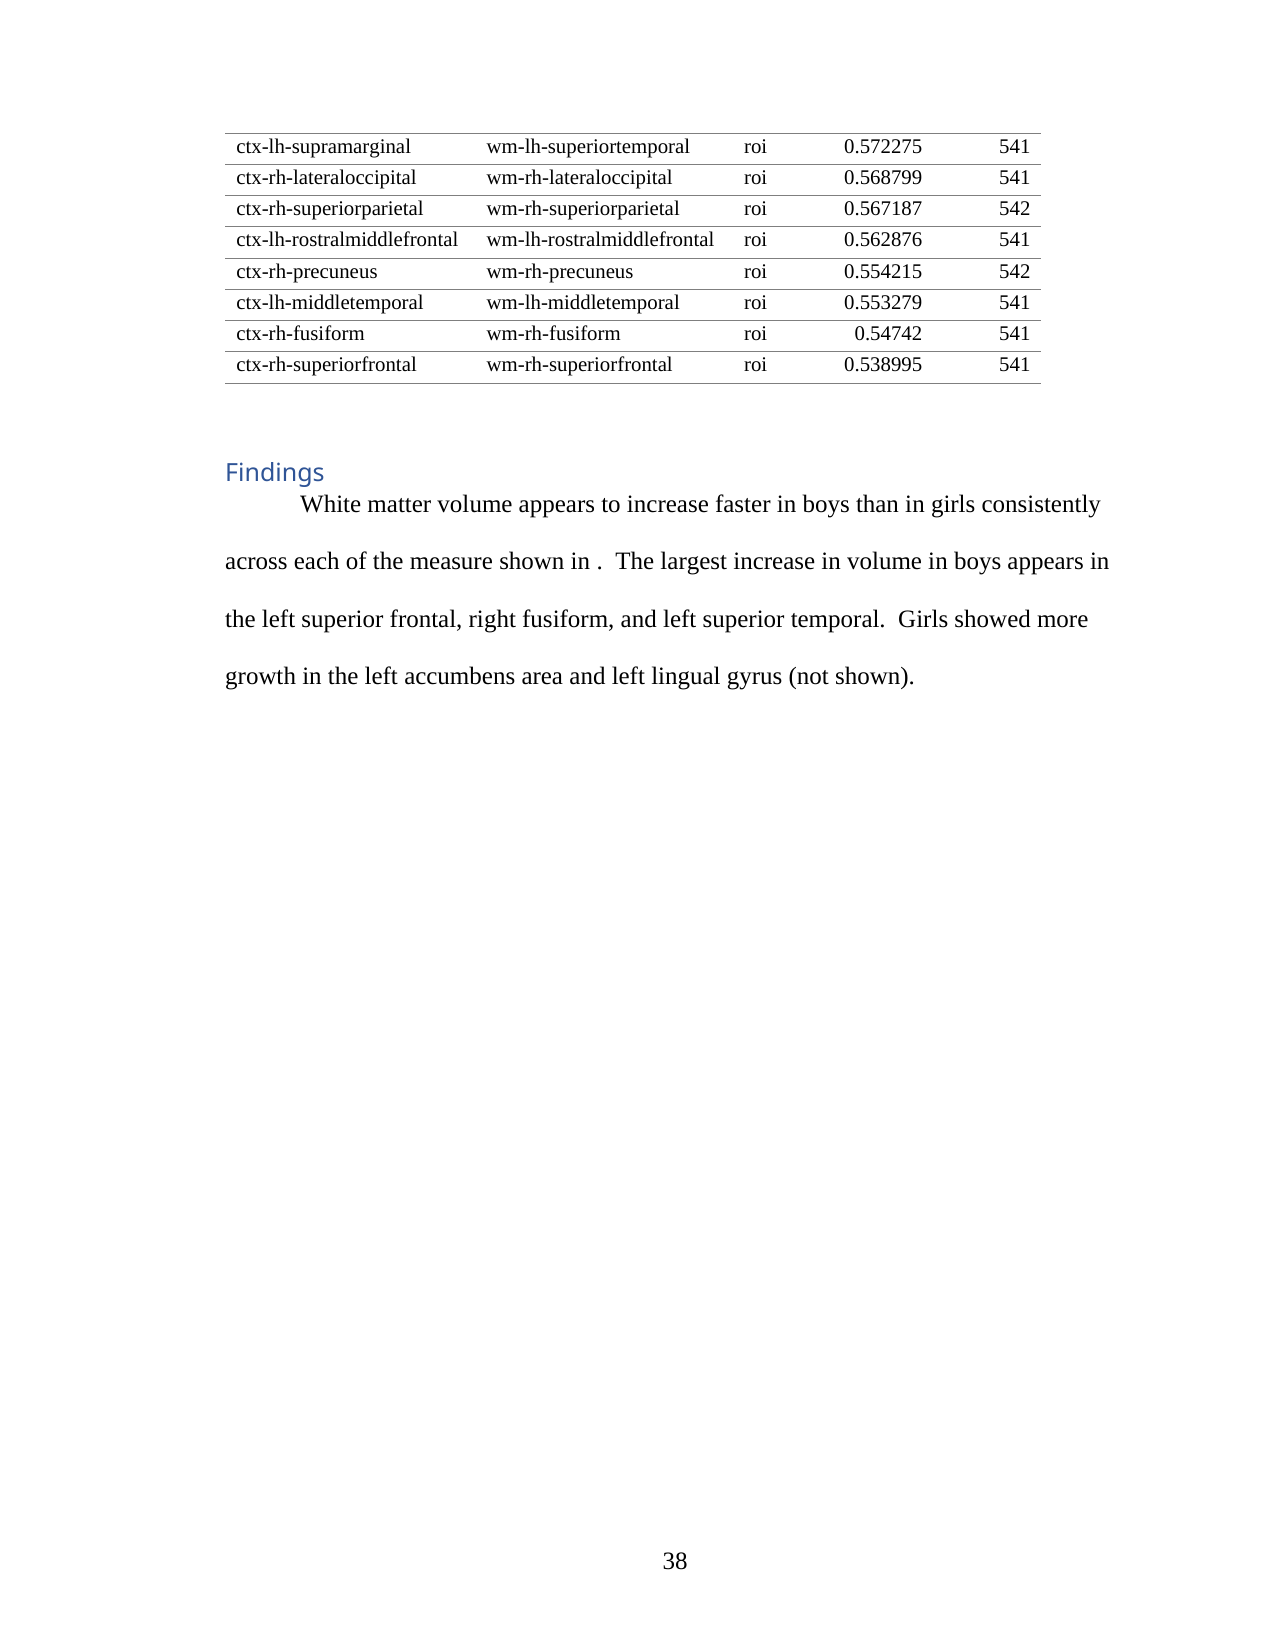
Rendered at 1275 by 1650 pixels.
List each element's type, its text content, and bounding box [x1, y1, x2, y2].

table_cell ctx-rh-superiorparietal [225, 196, 475, 226]
table_cell ctx-lh-rostralmiddlefrontal [225, 227, 475, 257]
table_cell wm-lh-rostralmiddlefrontal [475, 227, 733, 257]
table_cell roi [733, 196, 833, 226]
text White matter volume appears to increase faster in boys than in girls consistently across each of the measure shown in Figure 11. The largest increase in volume in boys appears in the left superior frontal, right fusiform, and left superior temporal. Girls showed more growth in the left accumbens area and left lingual gyrus (not shown). [225, 489, 1125, 690]
table_cell ctx-lh-middletemporal [225, 290, 475, 320]
table_cell ctx-rh-superiorfrontal [225, 352, 475, 382]
table_cell roi [733, 259, 833, 289]
table_cell roi [733, 321, 833, 351]
table_cell ctx-rh-lateraloccipital [225, 165, 475, 195]
table_cell wm-rh-fusiform [475, 321, 733, 351]
table_cell wm-lh-superiortemporal [475, 134, 733, 164]
table_cell 542 [933, 196, 1041, 226]
table_cell 541 [933, 134, 1041, 164]
table_cell 0.562876 [833, 227, 933, 257]
table_cell ctx-lh-supramarginal [225, 134, 475, 164]
table_cell roi [733, 134, 833, 164]
table_cell wm-rh-superiorfrontal [475, 352, 733, 382]
table_cell roi [733, 290, 833, 320]
table_cell 0.553279 [833, 290, 933, 320]
table_cell 542 [933, 259, 1041, 289]
table_cell 541 [933, 352, 1041, 382]
table_cell 0.567187 [833, 196, 933, 226]
table_cell roi [733, 227, 833, 257]
table_cell 0.568799 [833, 165, 933, 195]
table_cell 0.538995 [833, 352, 933, 382]
table_cell roi [733, 352, 833, 382]
table_cell wm-lh-middletemporal [475, 290, 733, 320]
table_cell wm-rh-lateraloccipital [475, 165, 733, 195]
table_cell wm-rh-superiorparietal [475, 196, 733, 226]
table_cell ctx-rh-fusiform [225, 321, 475, 351]
table_cell 0.554215 [833, 259, 933, 289]
subtitle Findings [225, 454, 1125, 489]
table_cell wm-rh-precuneus [475, 259, 733, 289]
table_cell 0.54742 [833, 321, 933, 351]
table_cell 541 [933, 321, 1041, 351]
table_cell 541 [933, 290, 1041, 320]
table_cell 541 [933, 165, 1041, 195]
table_cell 541 [933, 227, 1041, 257]
table_cell ctx-rh-precuneus [225, 259, 475, 289]
table_cell roi [733, 165, 833, 195]
table_cell 0.572275 [833, 134, 933, 164]
